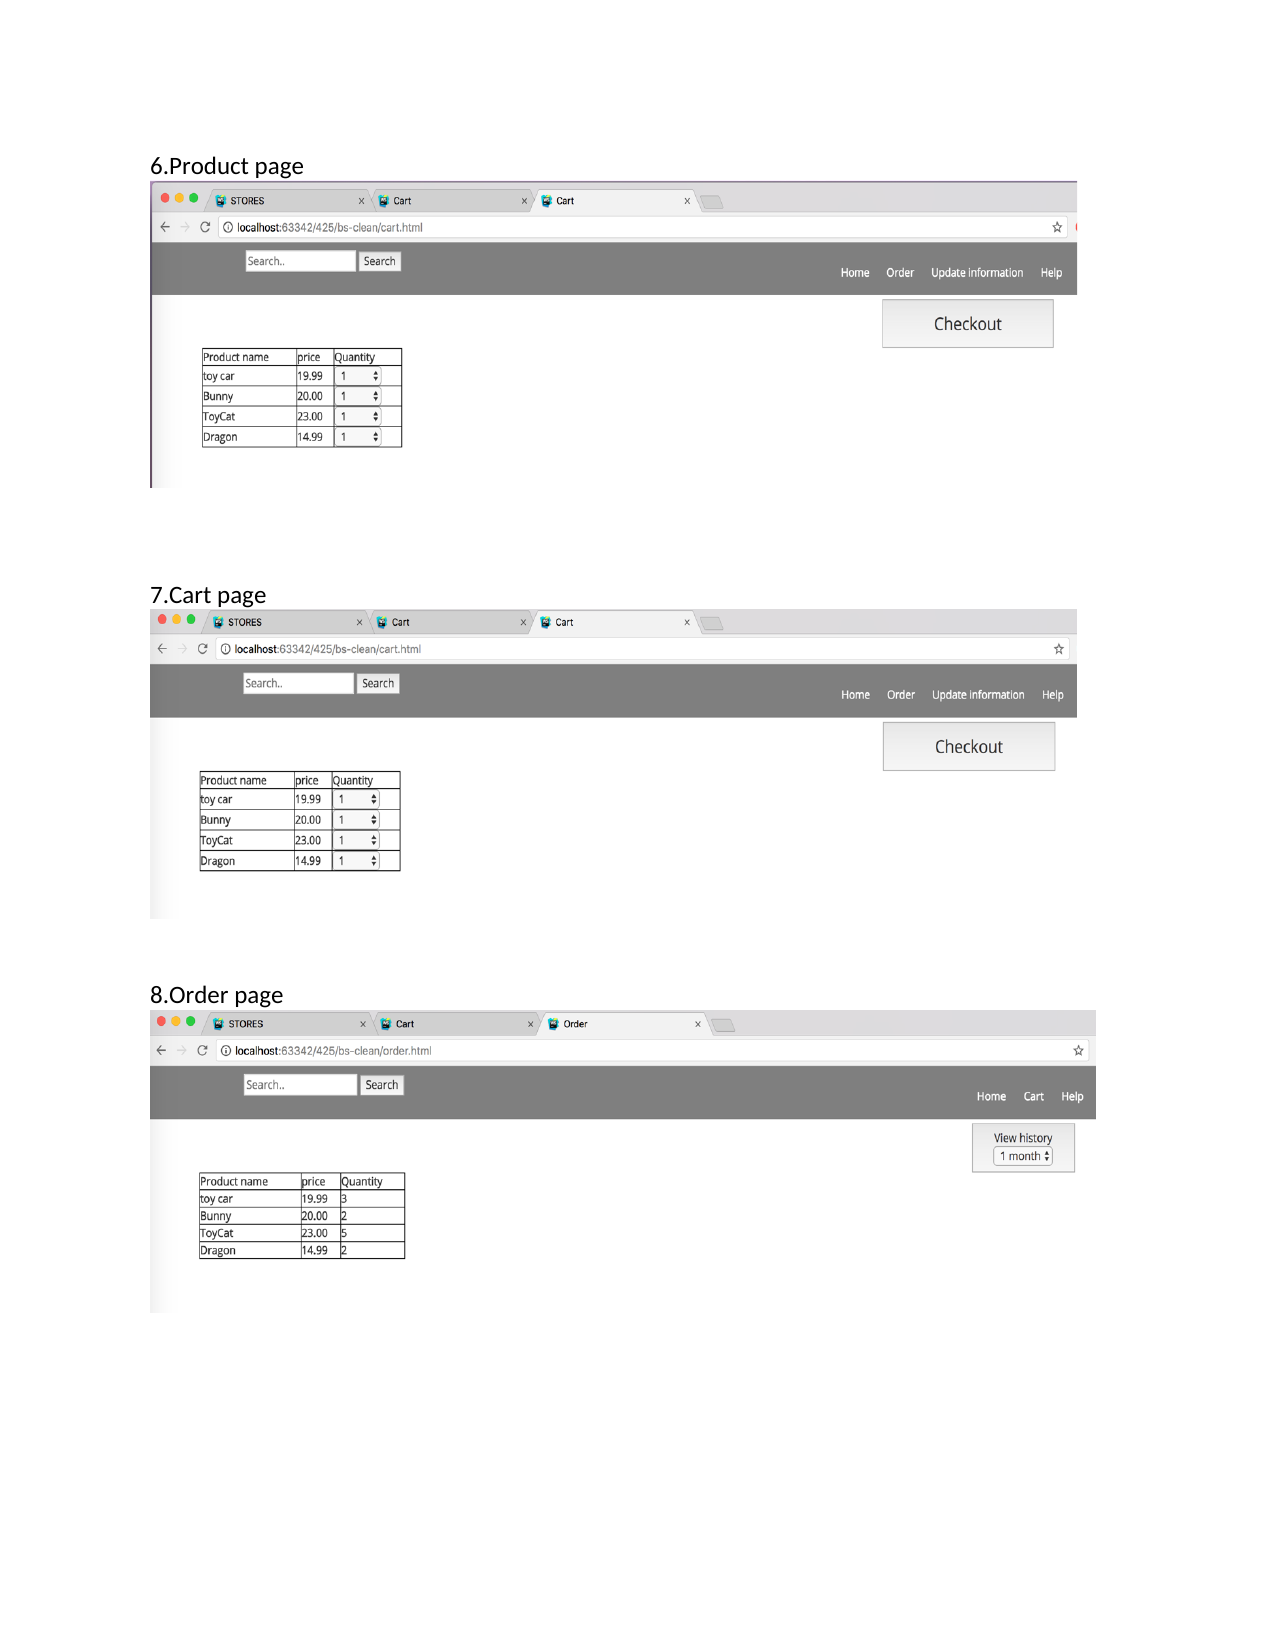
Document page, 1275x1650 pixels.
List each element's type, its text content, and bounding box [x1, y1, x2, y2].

text 8.Order page [150, 979, 1125, 1010]
text 6.Product page [150, 150, 1125, 181]
text 7.Cart page [150, 579, 1125, 610]
picture [150, 1010, 1096, 1313]
picture [150, 180, 1078, 488]
picture [150, 609, 1077, 919]
